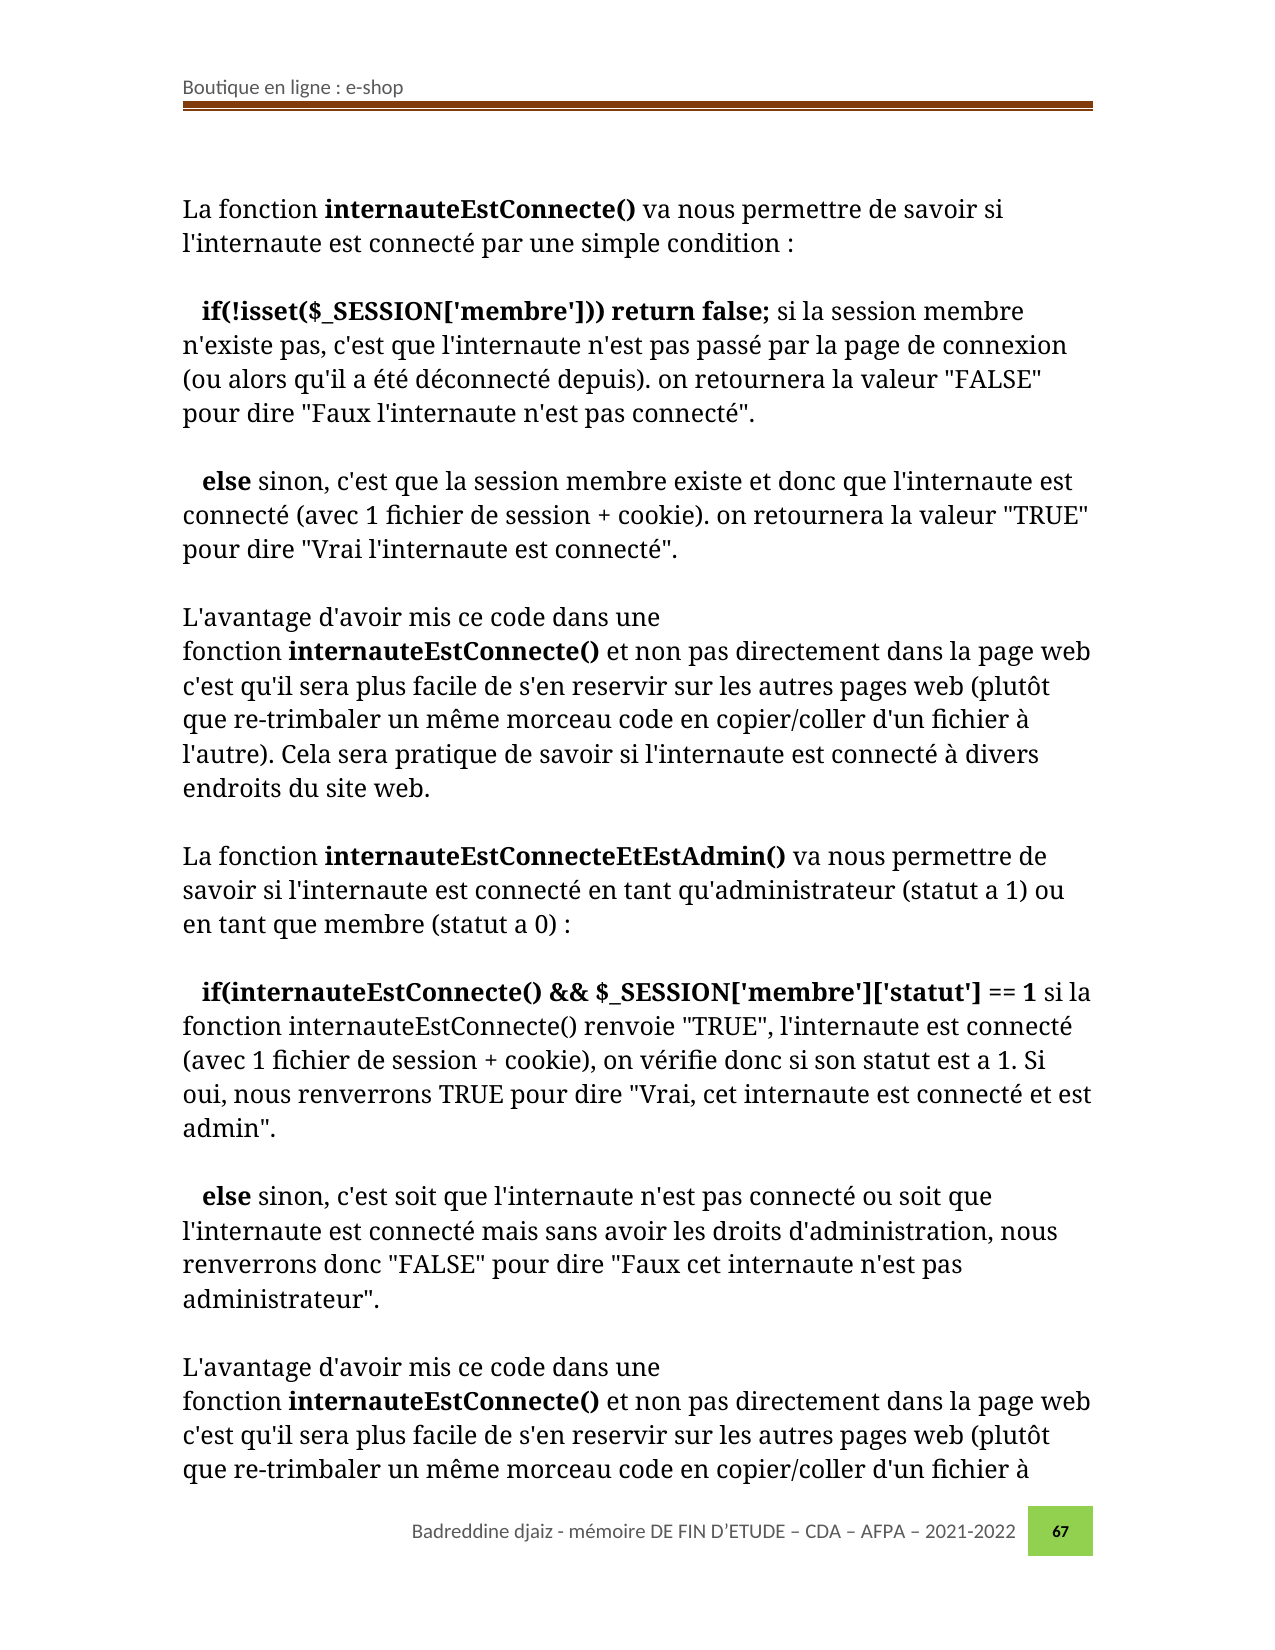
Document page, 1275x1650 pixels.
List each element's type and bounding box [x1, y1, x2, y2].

text [182, 191, 1093, 1486]
